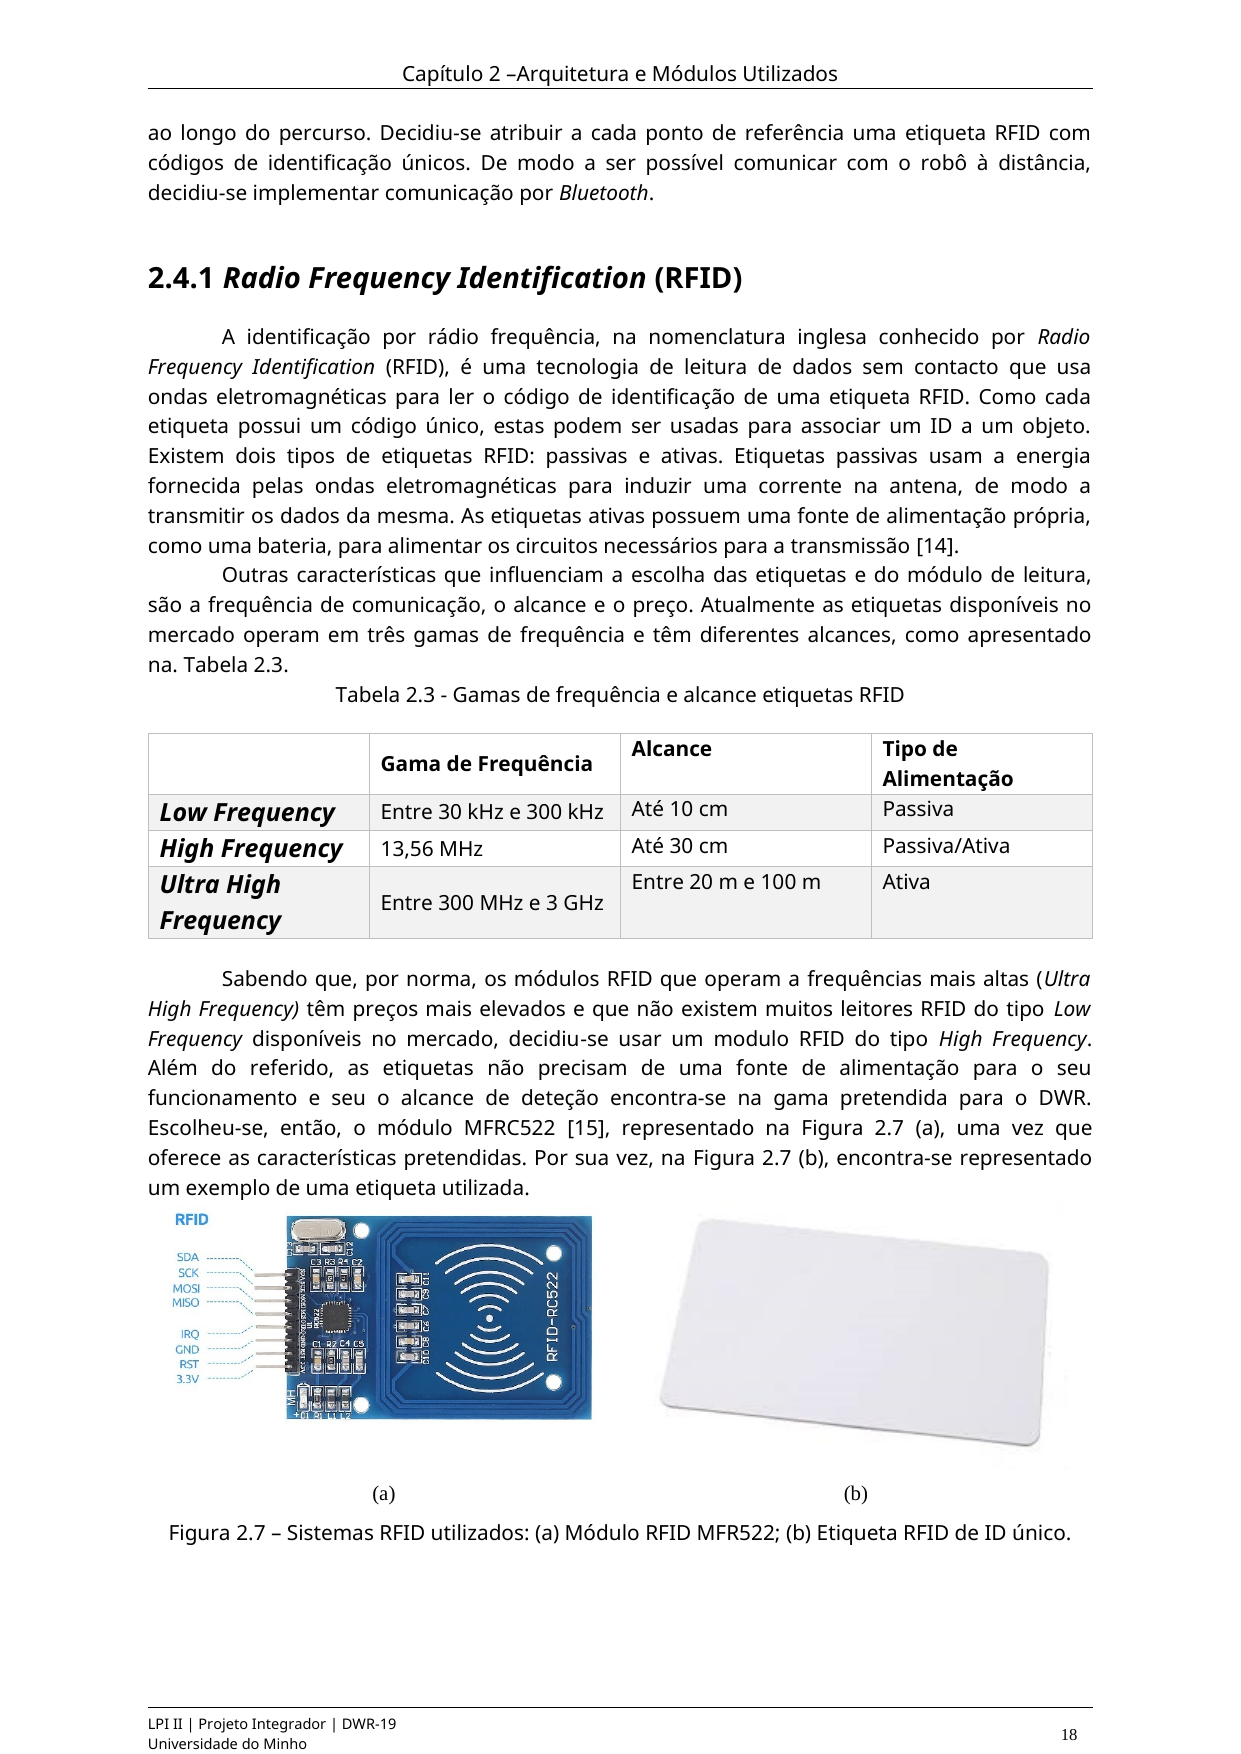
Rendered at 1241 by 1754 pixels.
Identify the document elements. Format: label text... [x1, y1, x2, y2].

table_cell Entre 20 m e 100 m [621, 867, 871, 938]
table_cell Passiva [872, 795, 1092, 830]
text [148, 118, 1092, 206]
picture [165, 1202, 602, 1426]
table_header [149, 734, 369, 793]
table_cell High Frequency [149, 831, 369, 866]
table_header [620, 1203, 1092, 1481]
table_header Gama de Frequência [370, 734, 620, 793]
table_header Alcance [621, 734, 871, 793]
table_cell Low Frequency [149, 795, 369, 830]
picture [642, 1202, 1069, 1469]
table_cell Até 10 cm [621, 795, 871, 830]
table_header [148, 1203, 619, 1481]
table_cell (a) [148, 1481, 619, 1518]
table_cell Até 30 cm [621, 831, 871, 866]
table_cell (b) [620, 1481, 1092, 1518]
subtitle Radio Frequency Identification (RFID) [148, 257, 1092, 297]
text Tabela 2.3 - Gamas de frequência e alcance etiquetas RFID [148, 680, 1092, 708]
table_cell Ultra High Frequency [149, 867, 369, 938]
table_cell 13,56 MHz [370, 831, 620, 866]
table_cell Entre 30 kHz e 300 kHz [370, 795, 620, 830]
table_cell Entre 300 MHz e 3 GHz [370, 867, 620, 938]
table_header Tipo de Alimentação [872, 734, 1092, 793]
text Outras características que influenciam a escolha das etiquetas e do módulo de leitura, são a frequência de comunicação, o alcance e o preço. Atualmente as etiquetas disponíveis no mercado operam em três gamas de frequência e têm diferentes alcances, como apresentado na. Tabela 2.3. [148, 561, 1092, 678]
text A identificação por rádio frequência, na nomenclatura inglesa conhecido por Radio Frequency Identification (RFID), é uma tecnologia de leitura de dados sem contacto que usa ondas eletromagnéticas para ler o código de identificação de uma etiqueta RFID. Como cada etiqueta possui um código único, estas podem ser usadas para associar um ID a um objeto. Existem dois tipos de etiquetas RFID: passivas e ativas. Etiquetas passivas usam a energia fornecida pelas ondas eletromagnéticas para induzir uma corrente na antena, de modo a transmitir os dados da mesma. As etiquetas ativas possuem uma fonte de alimentação própria, como uma bateria, para alimentar os circuitos necessários para a transmissão . [148, 322, 1092, 559]
table_cell Ativa [872, 867, 1092, 938]
table_cell Passiva/Ativa [872, 831, 1092, 866]
text Sabendo que, por norma, os módulos RFID que operam a frequências mais altas (Ultra High Frequency) têm preços mais elevados e que não existem muitos leitores RFID do tipo Low Frequency disponíveis no mercado, decidiu-se usar um modulo RFID do tipo High Frequency. Além do referido, as etiquetas não precisam de uma fonte de alimentação para o seu funcionamento e seu o alcance de deteção encontra-se na gama pretendida para o DWR. Escolheu-se, então, o módulo MFRC522 , representado na Figura 2.4 (a), uma vez que oferece as características pretendidas. Por sua vez, na Figura 2.4 (b), encontra-se representado um exemplo de uma etiqueta utilizada. [148, 964, 1092, 1201]
